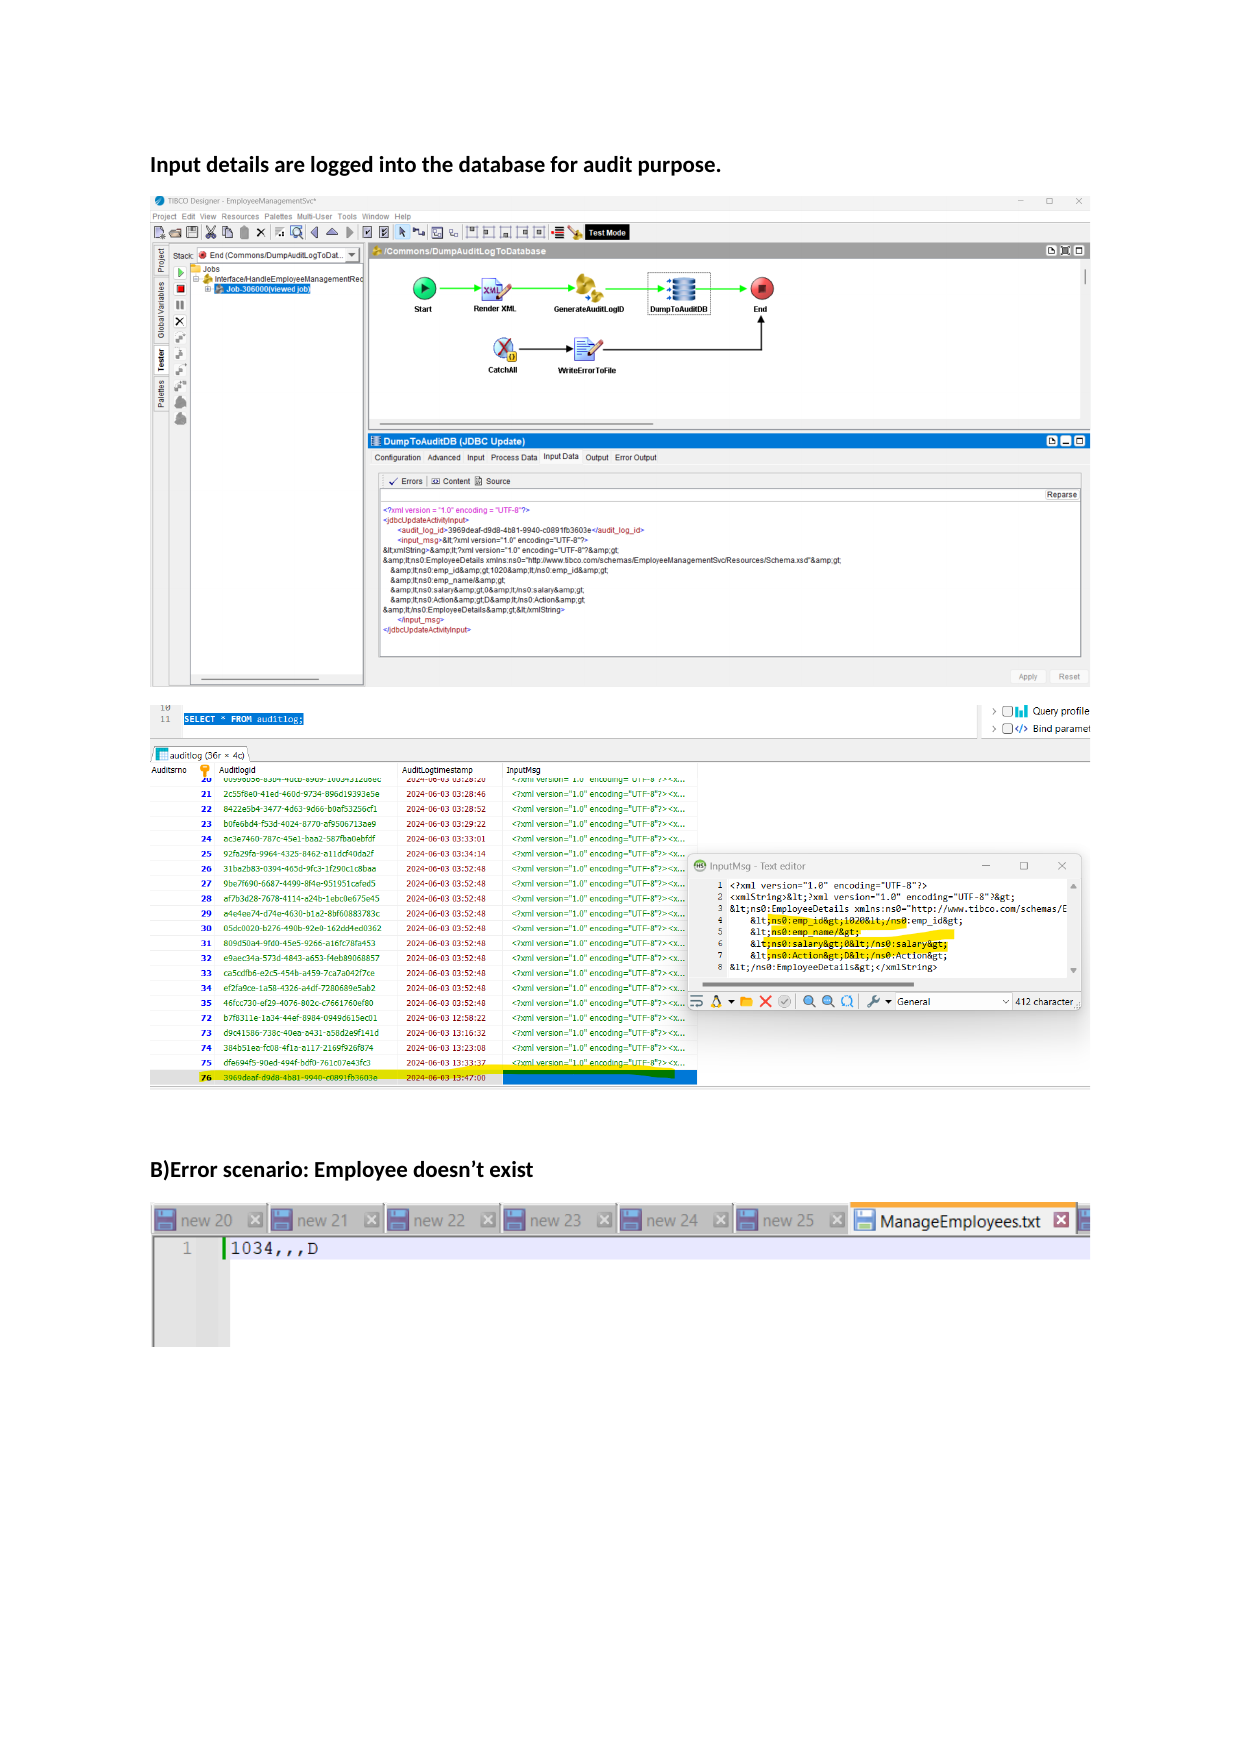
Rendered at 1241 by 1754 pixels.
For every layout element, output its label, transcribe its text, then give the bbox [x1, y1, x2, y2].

text B)Error scenario: Employee doesn’t exist [150, 1156, 1090, 1184]
picture [150, 196, 1091, 687]
picture [150, 705, 1091, 1090]
picture [150, 1202, 1091, 1347]
text Input details are logged into the database for audit purpose. [150, 150, 1090, 178]
